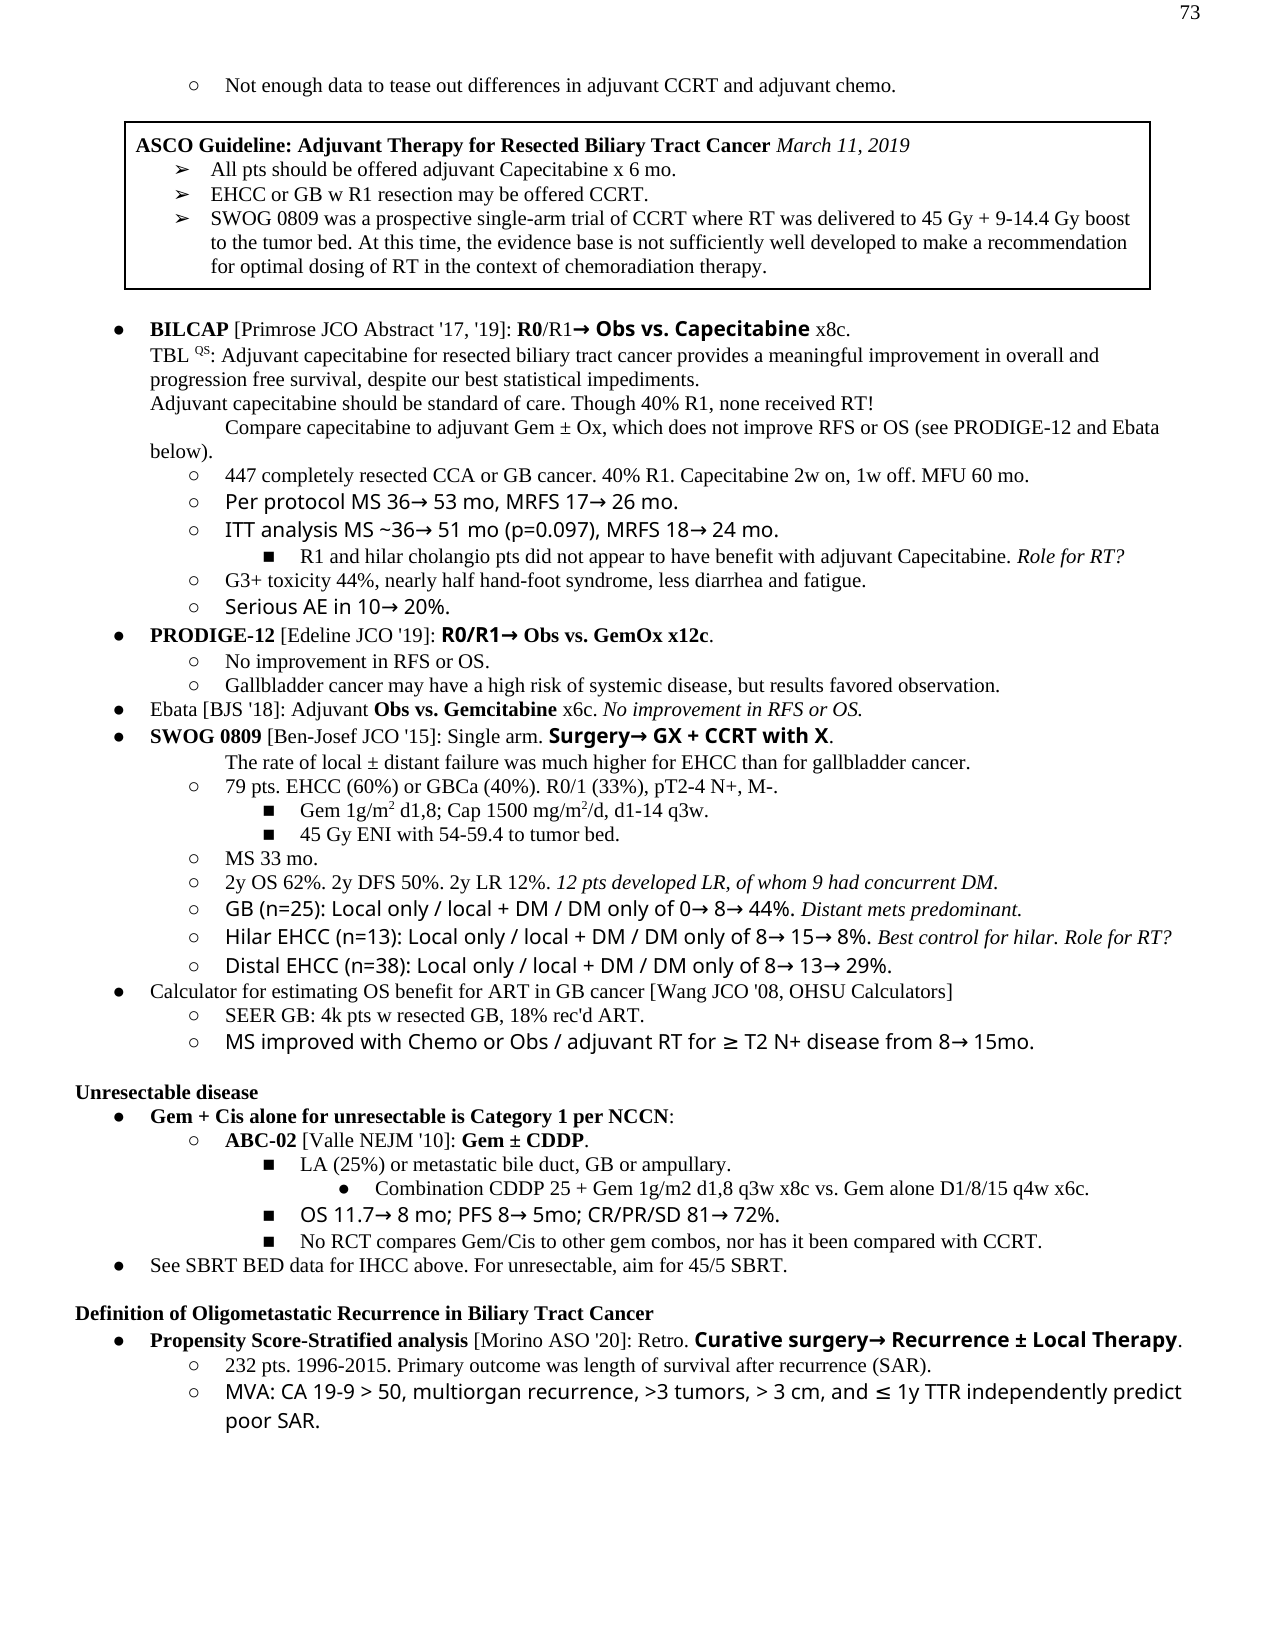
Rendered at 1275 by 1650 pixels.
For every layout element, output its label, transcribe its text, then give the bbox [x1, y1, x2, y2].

list No RCT compares Gem/Cis to other gem combos, nor has it been compared with CCRT. [262, 1229, 1200, 1253]
list MVA: CA 19-9 > 50, multiorgan recurrence, >3 tumors, > 3 cm, and ≤ 1y TTR independently predict poor SAR. [187, 1377, 1200, 1434]
list PRODIGE-12 [Edeline JCO '19]: R0/R1→ Obs vs. GemOx x12c. [112, 621, 1200, 649]
list Gem + Cis alone for unresectable is Category 1 per NCCN: [112, 1104, 1200, 1128]
list R1 and hilar cholangio pts did not appear to have benefit with adjuvant Capecitabine. Role for RT? [262, 544, 1200, 568]
list MS 33 mo. [187, 846, 1200, 870]
list 79 pts. EHCC (60%) or GBCa (40%). R0/1 (33%), pT2-4 N+, M-. [187, 774, 1200, 798]
list 447 completely resected CCA or GB cancer. 40% R1. Capecitabine 2w on, 1w off. MFU 60 mo. [187, 463, 1200, 487]
list Ebata [BJS '18]: Adjuvant Obs vs. Gemcitabine x6c. No improvement in RFS or OS. [112, 697, 1200, 721]
list Distal EHCC (n=38): Local only / local + DM / DM only of 8→ 13→ 29%. [187, 951, 1200, 979]
text Definition of Oligometastatic Recurrence in Biliary Tract Cancer [75, 1301, 1200, 1325]
list Hilar EHCC (n=13): Local only / local + DM / DM only of 8→ 15→ 8%. Best control for hilar. Role for RT? [187, 922, 1200, 951]
list Serious AE in 10→ 20%. [187, 592, 1200, 621]
list Combination CDDP 25 + Gem 1g/m2 d1,8 q3w x8c vs. Gem alone D1/8/15 q4w x6c. [337, 1176, 1200, 1200]
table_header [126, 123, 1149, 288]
list 232 pts. 1996-2015. Primary outcome was length of survival after recurrence (SAR). [187, 1353, 1200, 1377]
list ABC-02 [Valle NEJM '10]: Gem ± CDDP. [187, 1128, 1200, 1152]
list MS improved with Chemo or Obs / adjuvant RT for ≥ T2 N+ disease from 8→ 15mo. [187, 1027, 1200, 1056]
list G3+ toxicity 44%, nearly half hand-foot syndrome, less diarrhea and fatigue. [187, 568, 1200, 592]
list No improvement in RFS or OS. [187, 649, 1200, 673]
list Propensity Score-Stratified analysis [Morino ASO '20]: Retro. Curative surgery→ Recurrence ± Local Therapy. [112, 1325, 1200, 1353]
list BILCAP [Primrose JCO Abstract '17, '19]: R0/R1→ Obs vs. Capecitabine x8c. TBL QS: Adjuvant capecitabine for resected biliary tract cancer provides a meaningful improvement in overall and progression free survival, despite our best statistical impediments. Adjuvant capecitabine should be standard of care. Though 40% R1, none received RT! [112, 314, 1200, 415]
list Calculator for estimating OS benefit for ART in GB cancer [Wang JCO '08, OHSU Calculators] [112, 979, 1200, 1003]
list ITT analysis MS ~36→ 51 mo (p=0.097), MRFS 18→ 24 mo. [187, 516, 1200, 544]
list Per protocol MS 36→ 53 mo, MRFS 17→ 26 mo. [187, 487, 1200, 516]
list GB (n=25): Local only / local + DM / DM only of 0→ 8→ 44%. Distant mets predominant. [187, 894, 1200, 922]
list Not enough data to tease out differences in adjuvant CCRT and adjuvant chemo. [187, 73, 1200, 97]
list SWOG 0809 [Ben-Josef JCO '15]: Single arm. Surgery→ GX + CCRT with X. [112, 721, 1200, 749]
list LA (25%) or metastatic bile duct, GB or ampullary. [262, 1152, 1200, 1176]
list OS 11.7→ 8 mo; PFS 8→ 5mo; CR/PR/SD 81→ 72%. [262, 1200, 1200, 1229]
list See SBRT BED data for IHCC above. For unresectable, aim for 45/5 SBRT. [112, 1253, 1200, 1277]
list SEER GB: 4k pts w resected GB, 18% rec'd ART. [187, 1003, 1200, 1027]
text The rate of local ± distant failure was much higher for EHCC than for gallbladder cancer. [150, 749, 1200, 774]
list Gem 1g/m2 d1,8; Cap 1500 mg/m2/d, d1-14 q3w. [262, 798, 1200, 822]
text Compare capecitabine to adjuvant Gem ± Ox, which does not improve RFS or OS (see PRODIGE-12 and Ebata below). [150, 415, 1200, 463]
list 2y OS 62%. 2y DFS 50%. 2y LR 12%. 12 pts developed LR, of whom 9 had concurrent DM. [187, 870, 1200, 894]
subtitle Unresectable disease [75, 1080, 1200, 1104]
list 45 Gy ENI with 54-59.4 to tumor bed. [262, 822, 1200, 846]
list Gallbladder cancer may have a high risk of systemic disease, but results favored observation. [187, 673, 1200, 697]
